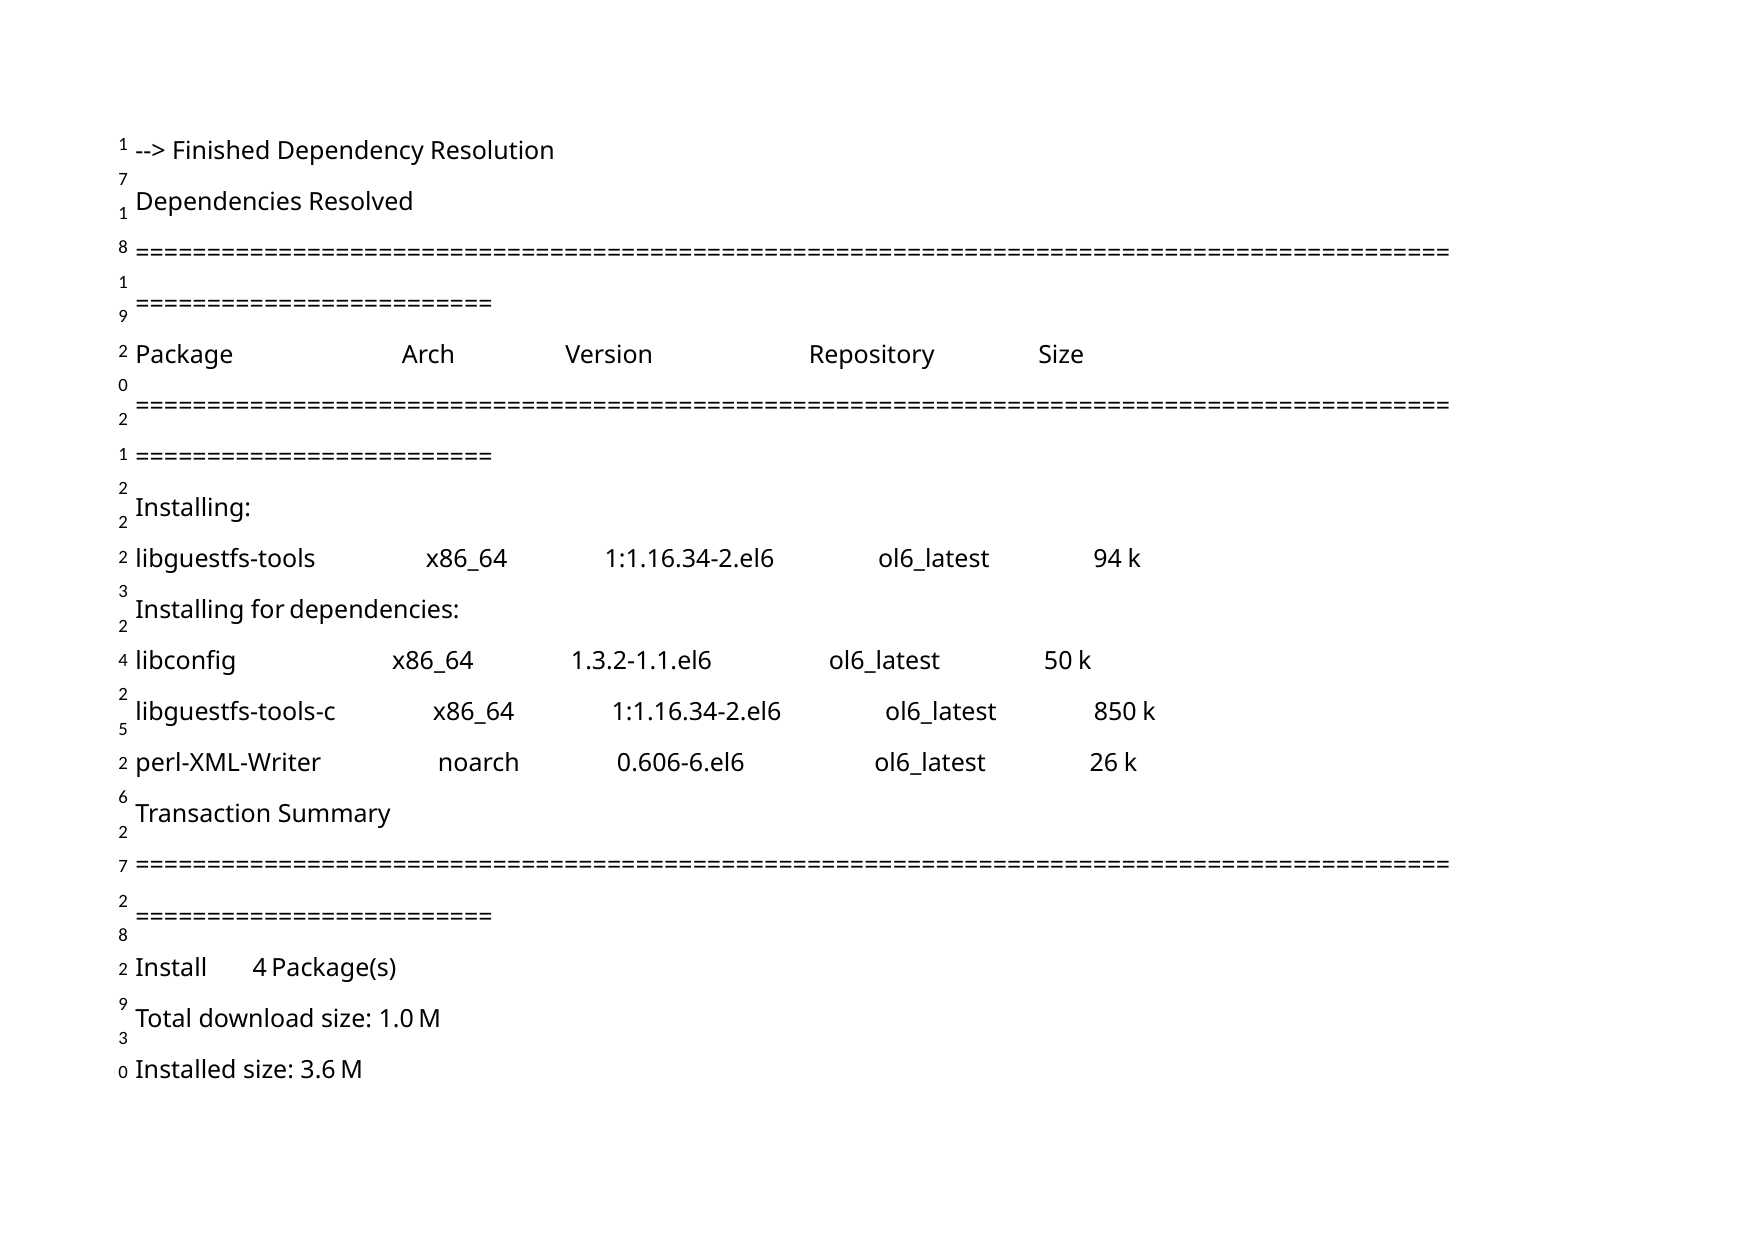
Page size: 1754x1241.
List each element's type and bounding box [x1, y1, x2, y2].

table_cell [135, 133, 1455, 1098]
table_cell [118, 133, 135, 1098]
